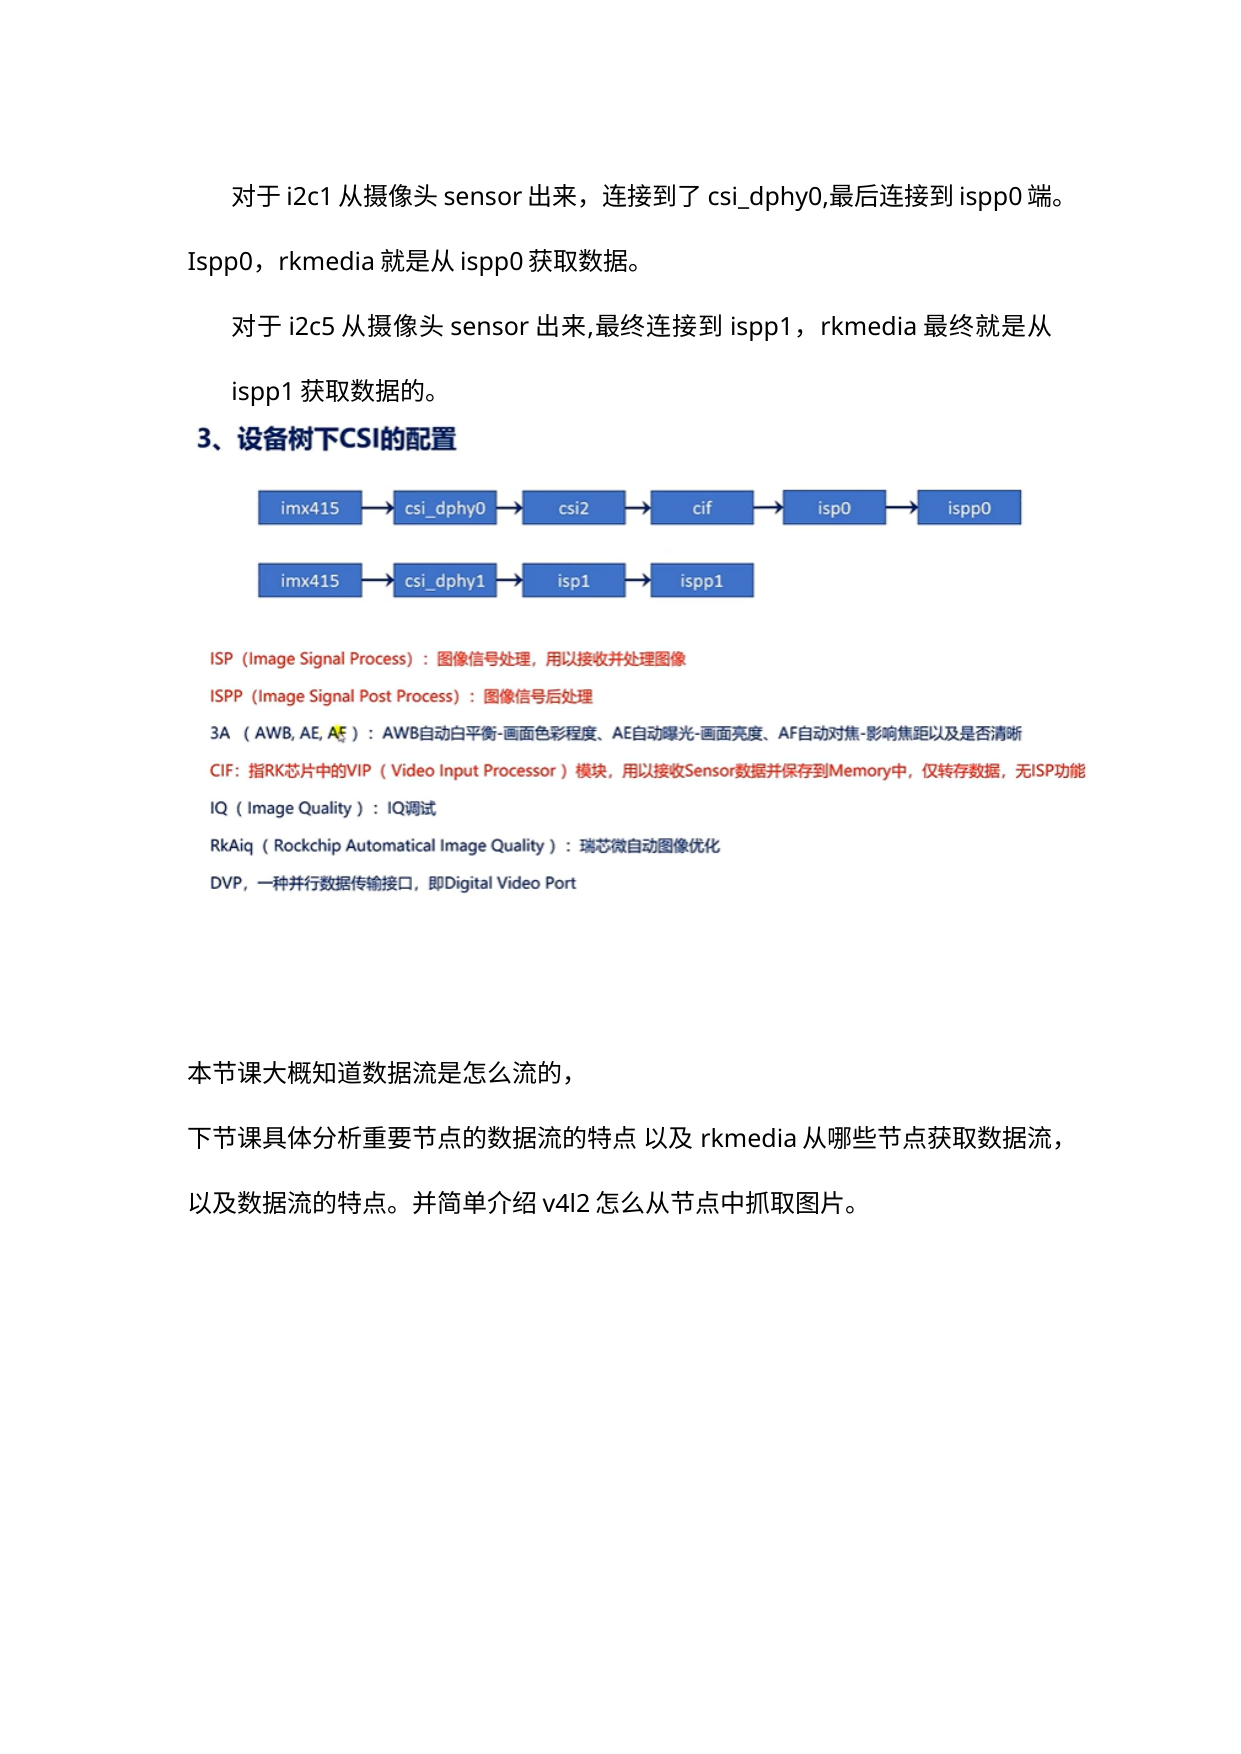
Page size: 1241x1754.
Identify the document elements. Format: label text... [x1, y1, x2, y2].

text 对于i2c5从摄像头sensor出来,最终连接到ispp1，rkmedia最终就是从ispp1获取数据的。 [231, 292, 1053, 422]
picture [187, 422, 1122, 895]
text 本节课大概知道数据流是怎么流的， [187, 1039, 1053, 1104]
text 对于i2c1从摄像头sensor出来，连接到了csi_dphy0,最后连接到ispp0端。Ispp0，rkmedia就是从ispp0获取数据。 [187, 162, 1053, 292]
text 下节课具体分析重要节点的数据流的特点 以及 rkmedia从哪些节点获取数据流，以及数据流的特点。并简单介绍v4l2怎么从节点中抓取图片。 [187, 1104, 1053, 1234]
